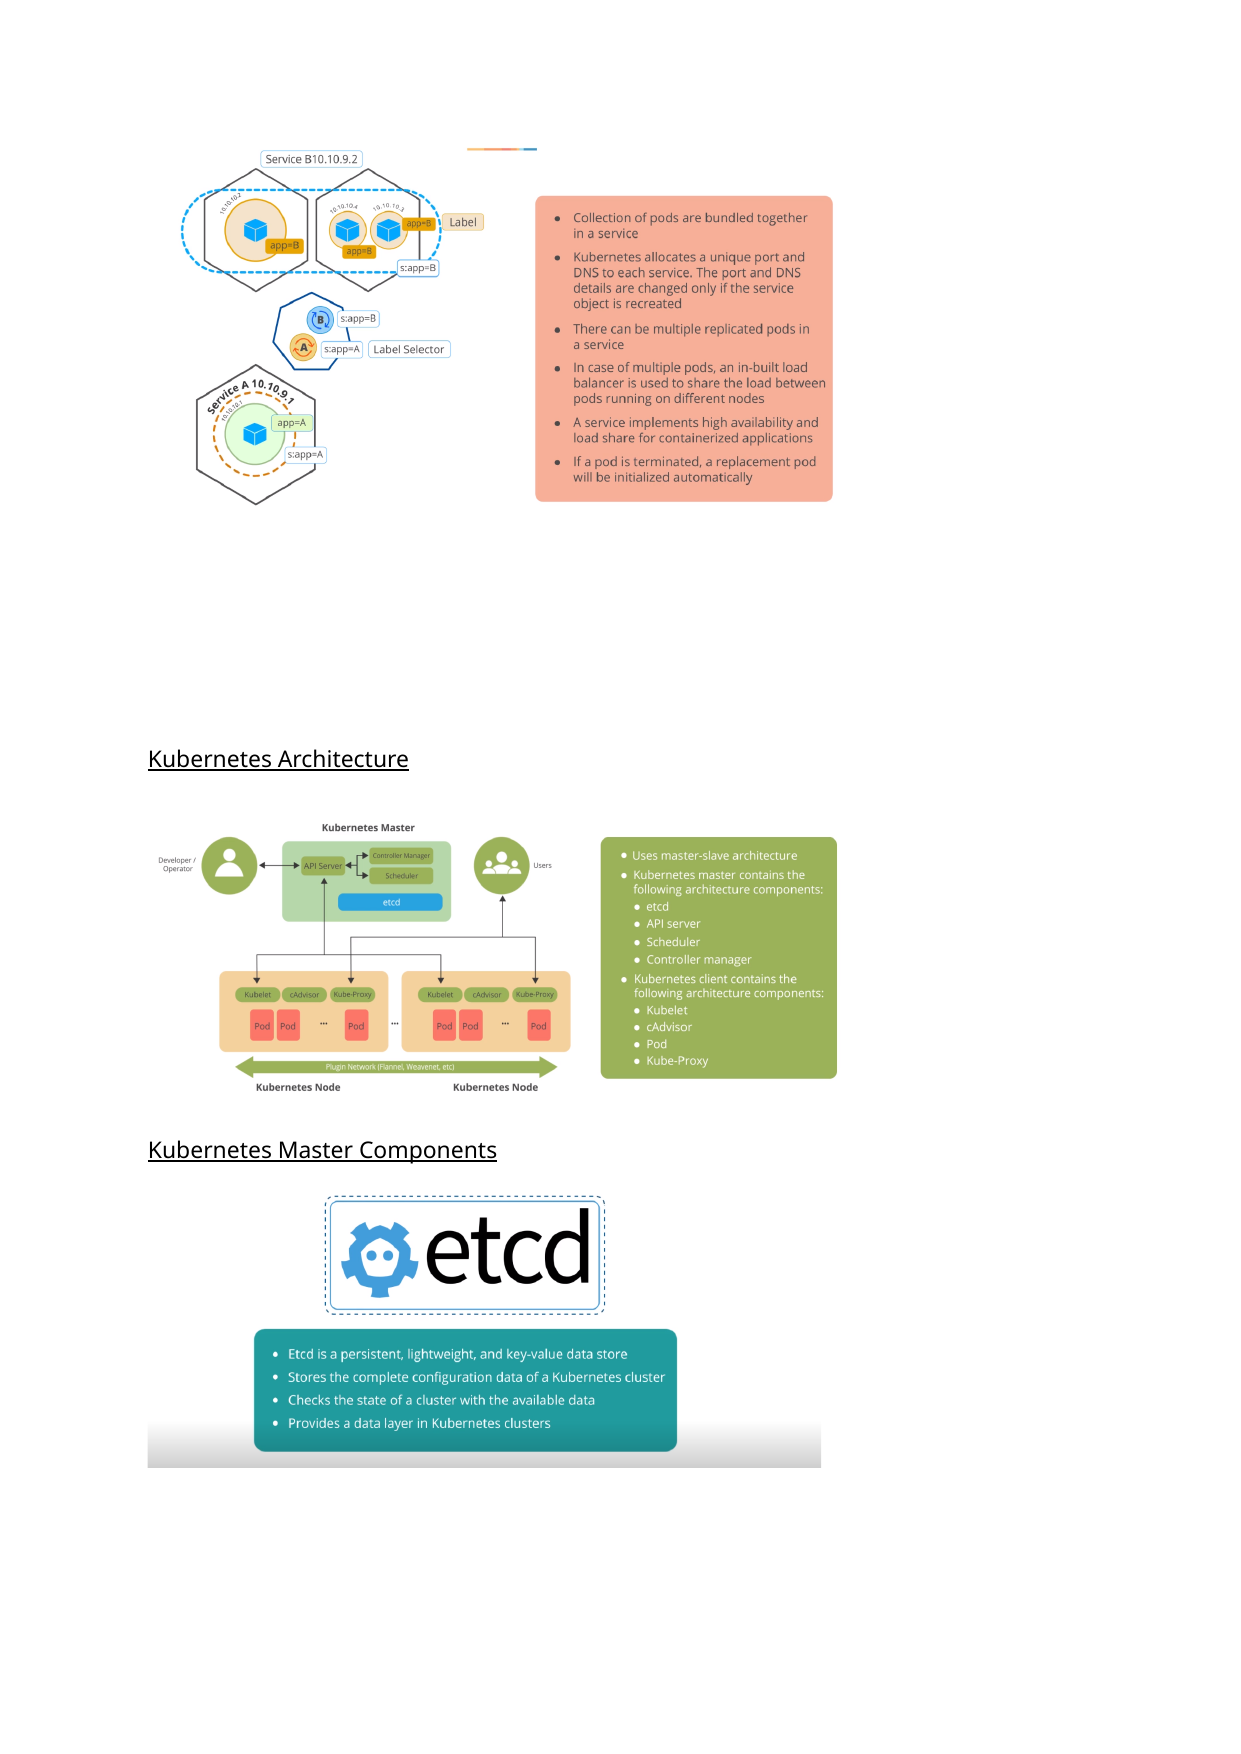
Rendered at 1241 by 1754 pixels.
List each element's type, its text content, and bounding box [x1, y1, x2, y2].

text Kubernetes Architecture [148, 742, 1093, 774]
picture [147, 792, 845, 1115]
picture [147, 1184, 822, 1468]
text Kubernetes Master Components [148, 1134, 1093, 1165]
picture [147, 147, 857, 510]
